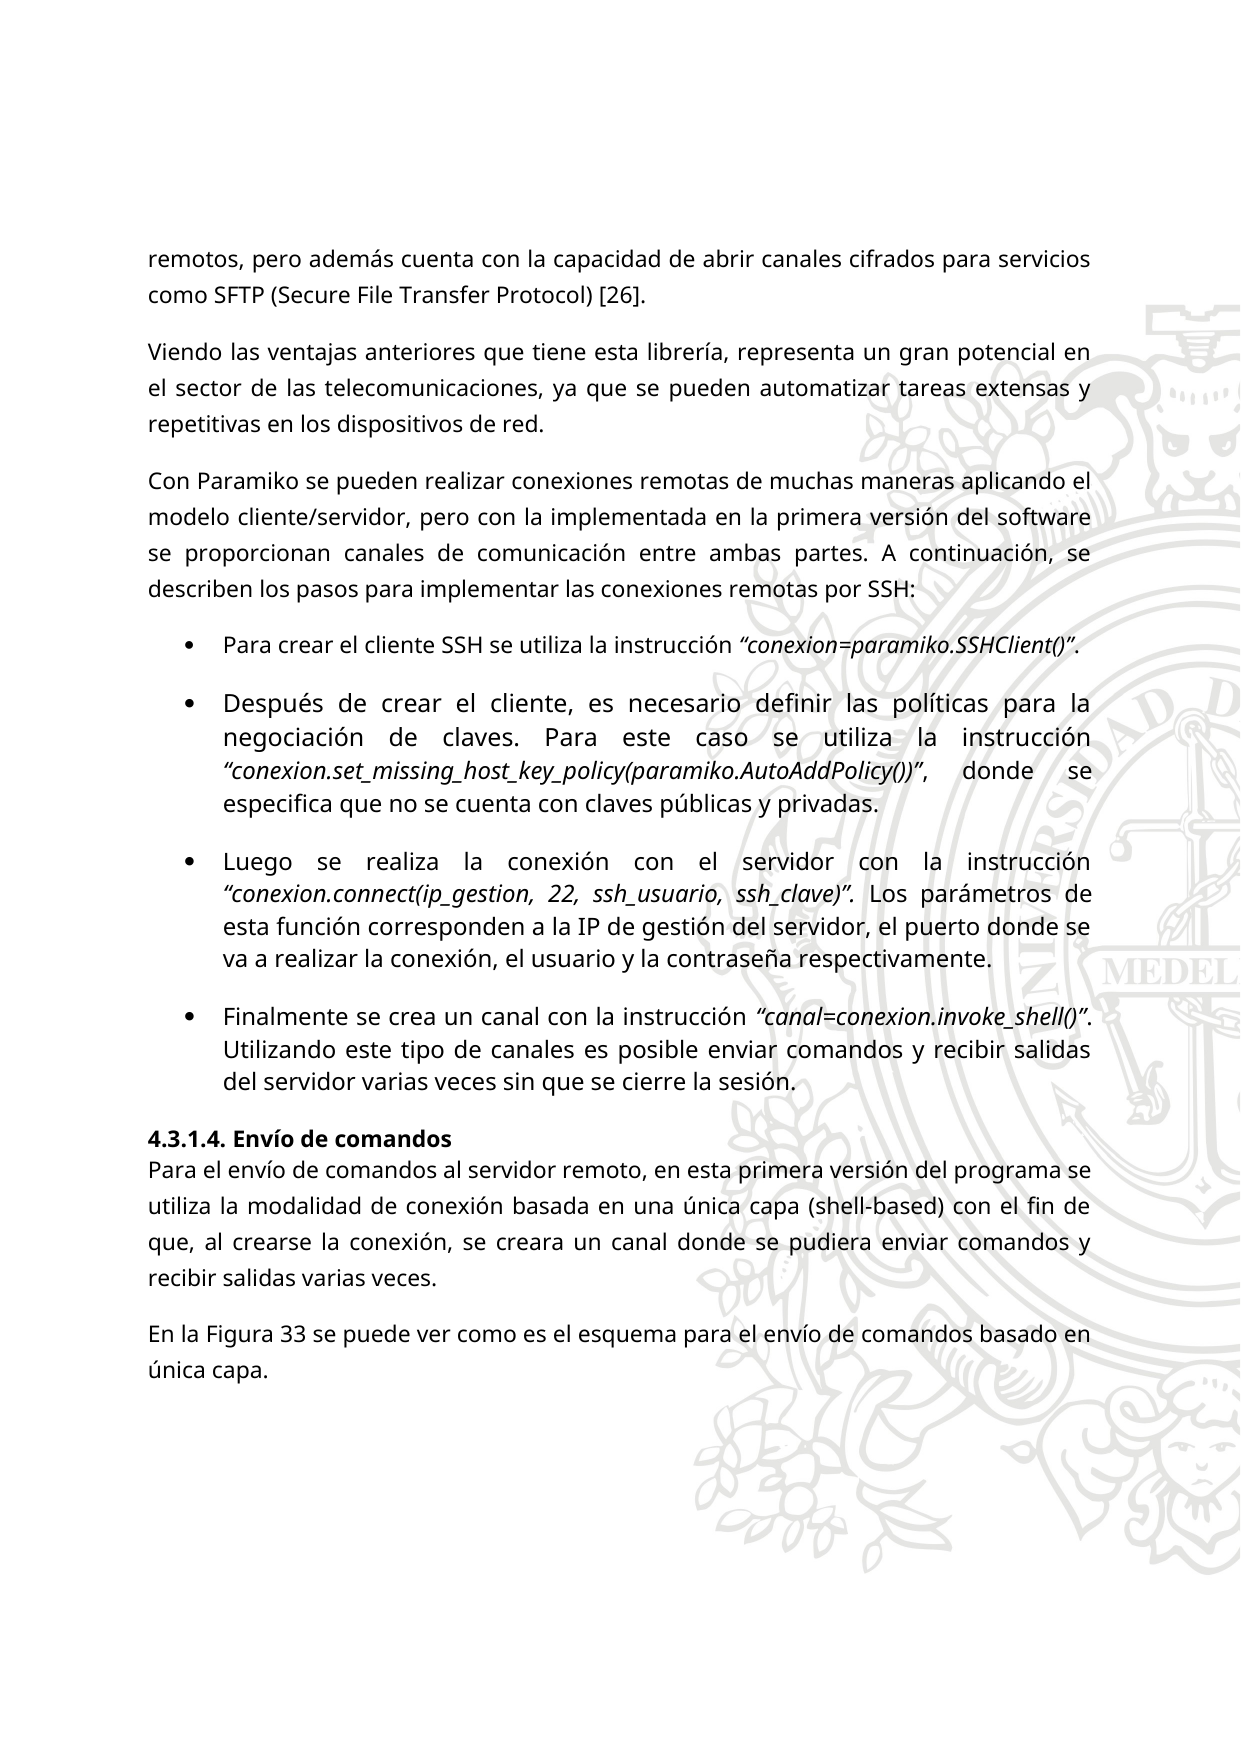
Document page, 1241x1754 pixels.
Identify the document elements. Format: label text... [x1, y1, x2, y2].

list Para crear el cliente SSH se utiliza la instrucción “conexion=paramiko.SSHClient()”. [185, 629, 1092, 661]
list Finalmente se crea un canal con la instrucción “canal=conexion.invoke_shell()”. Utilizando este tipo de canales es posible enviar comandos y recibir salidas del servidor varias veces sin que se cierre la sesión. [185, 1000, 1092, 1098]
list Luego se realiza la conexión con el servidor con la instrucción “conexion.connect(ip_gestion, 22, ssh_usuario, ssh_clave)”. Los parámetros de esta función corresponden a la IP de gestión del servidor, el puerto donde se va a realizar la conexión, el usuario y la contraseña respectivamente. [185, 844, 1092, 975]
text Para el envío de comandos al servidor remoto, en esta primera versión del programa se utiliza la modalidad de conexión basada en una única capa (shell-based) con el fin de que, al crearse la conexión, se creara un canal donde se pudiera enviar comandos y recibir salidas varias veces. [148, 1154, 1092, 1293]
text Con Paramiko se pueden realizar conexiones remotas de muchas maneras aplicando el modelo cliente/servidor, pero con la implementada en la primera versión del software se proporcionan canales de comunicación entre ambas partes. A continuación, se describen los pasos para implementar las conexiones remotas por SSH: [148, 465, 1092, 604]
subtitle Envío de comandos [148, 1123, 1092, 1154]
text Viendo las ventajas anteriores que tiene esta librería, representa un gran potencial en el sector de las telecomunicaciones, ya que se pueden automatizar tareas extensas y repetitivas en los dispositivos de red. [148, 336, 1092, 439]
picture [0, 234, 1241, 1616]
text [148, 243, 1092, 311]
text En la Figura 33 se puede ver como es el esquema para el envío de comandos basado en única capa. [148, 1318, 1092, 1386]
list Después de crear el cliente, es necesario definir las políticas para la negociación de claves. Para este caso se utiliza la instrucción “conexion.set_missing_host_key_policy(paramiko.AutoAddPolicy())”, donde se especifica que no se cuenta con claves públicas y privadas. [185, 686, 1092, 819]
